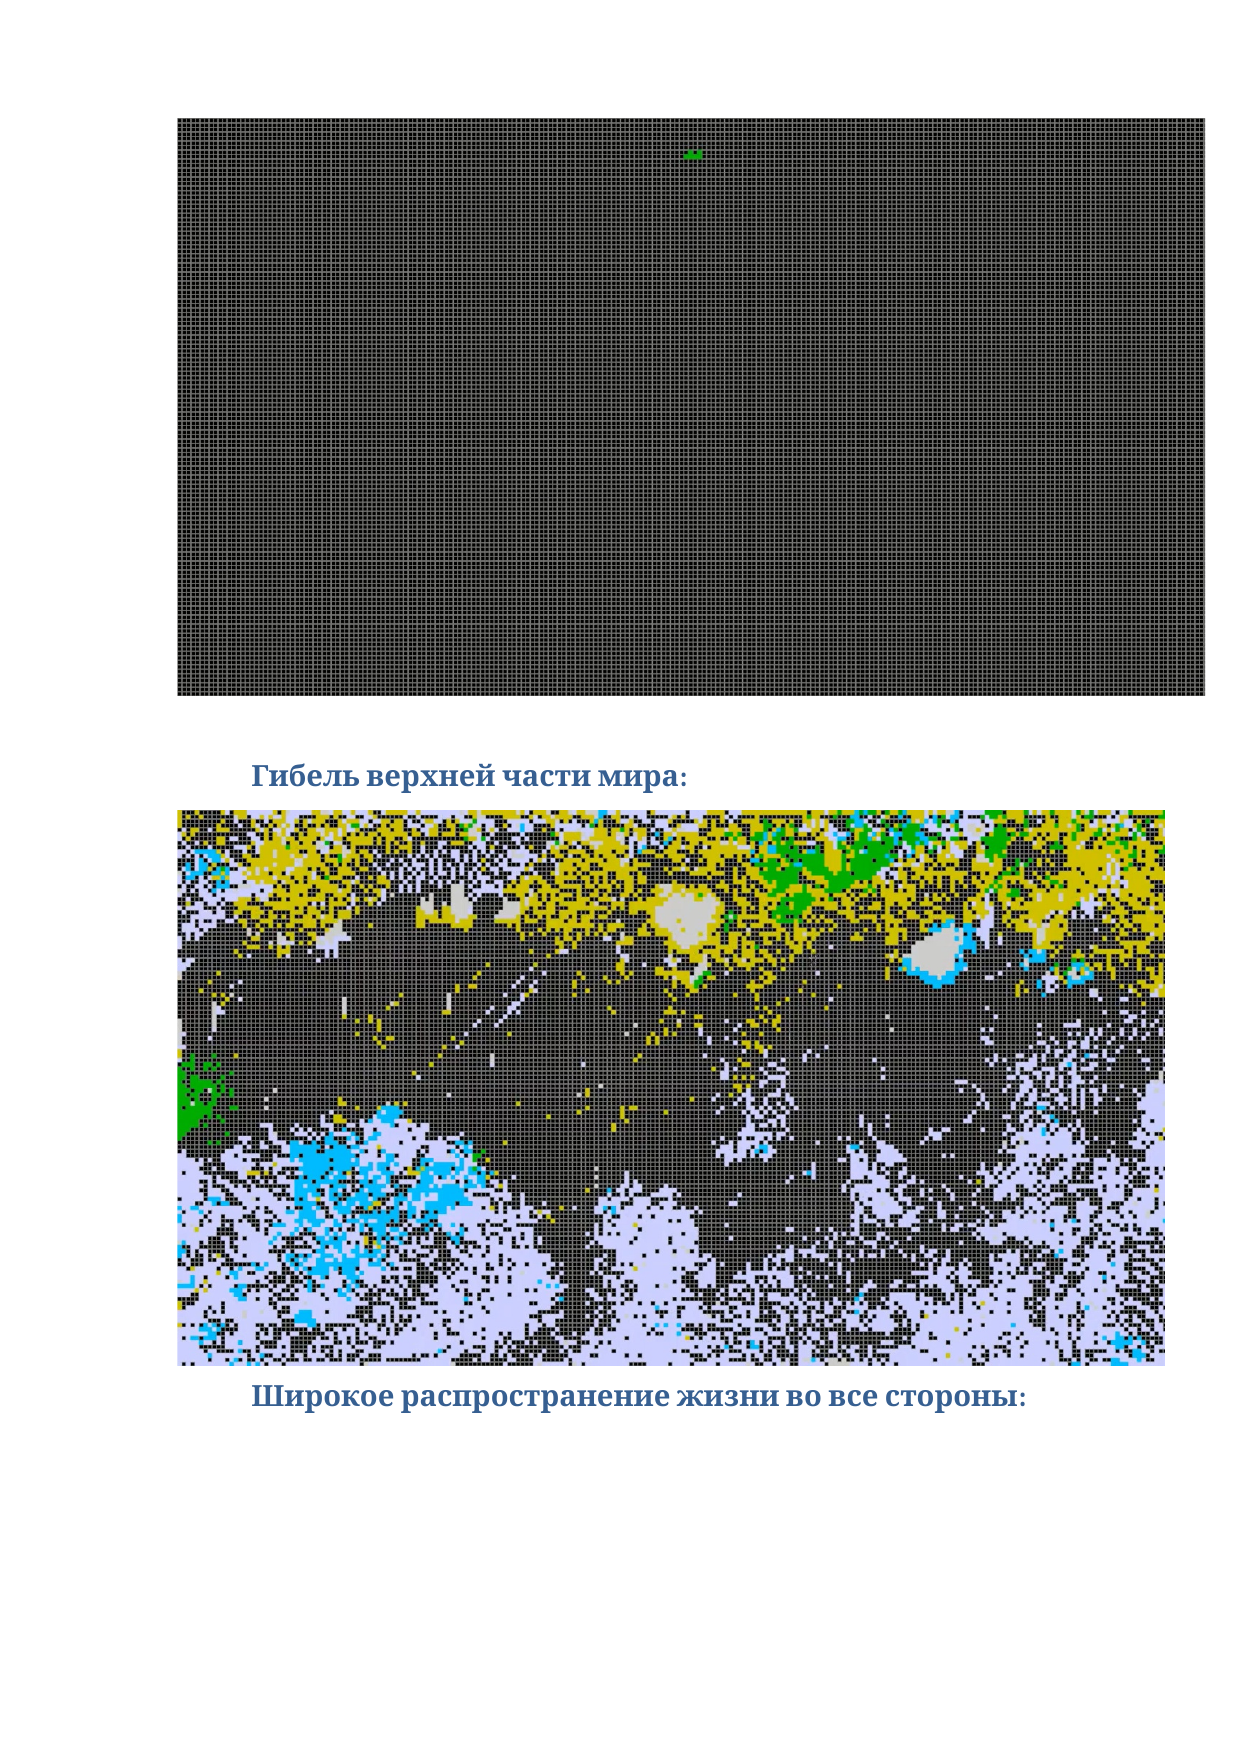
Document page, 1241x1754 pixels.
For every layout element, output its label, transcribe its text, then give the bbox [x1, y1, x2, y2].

picture [177, 118, 1206, 696]
subtitle Гибель верхней части мира: [177, 760, 1152, 794]
picture [177, 810, 1165, 1366]
text Широкое распространение жизни во все стороны: [177, 1380, 1152, 1414]
